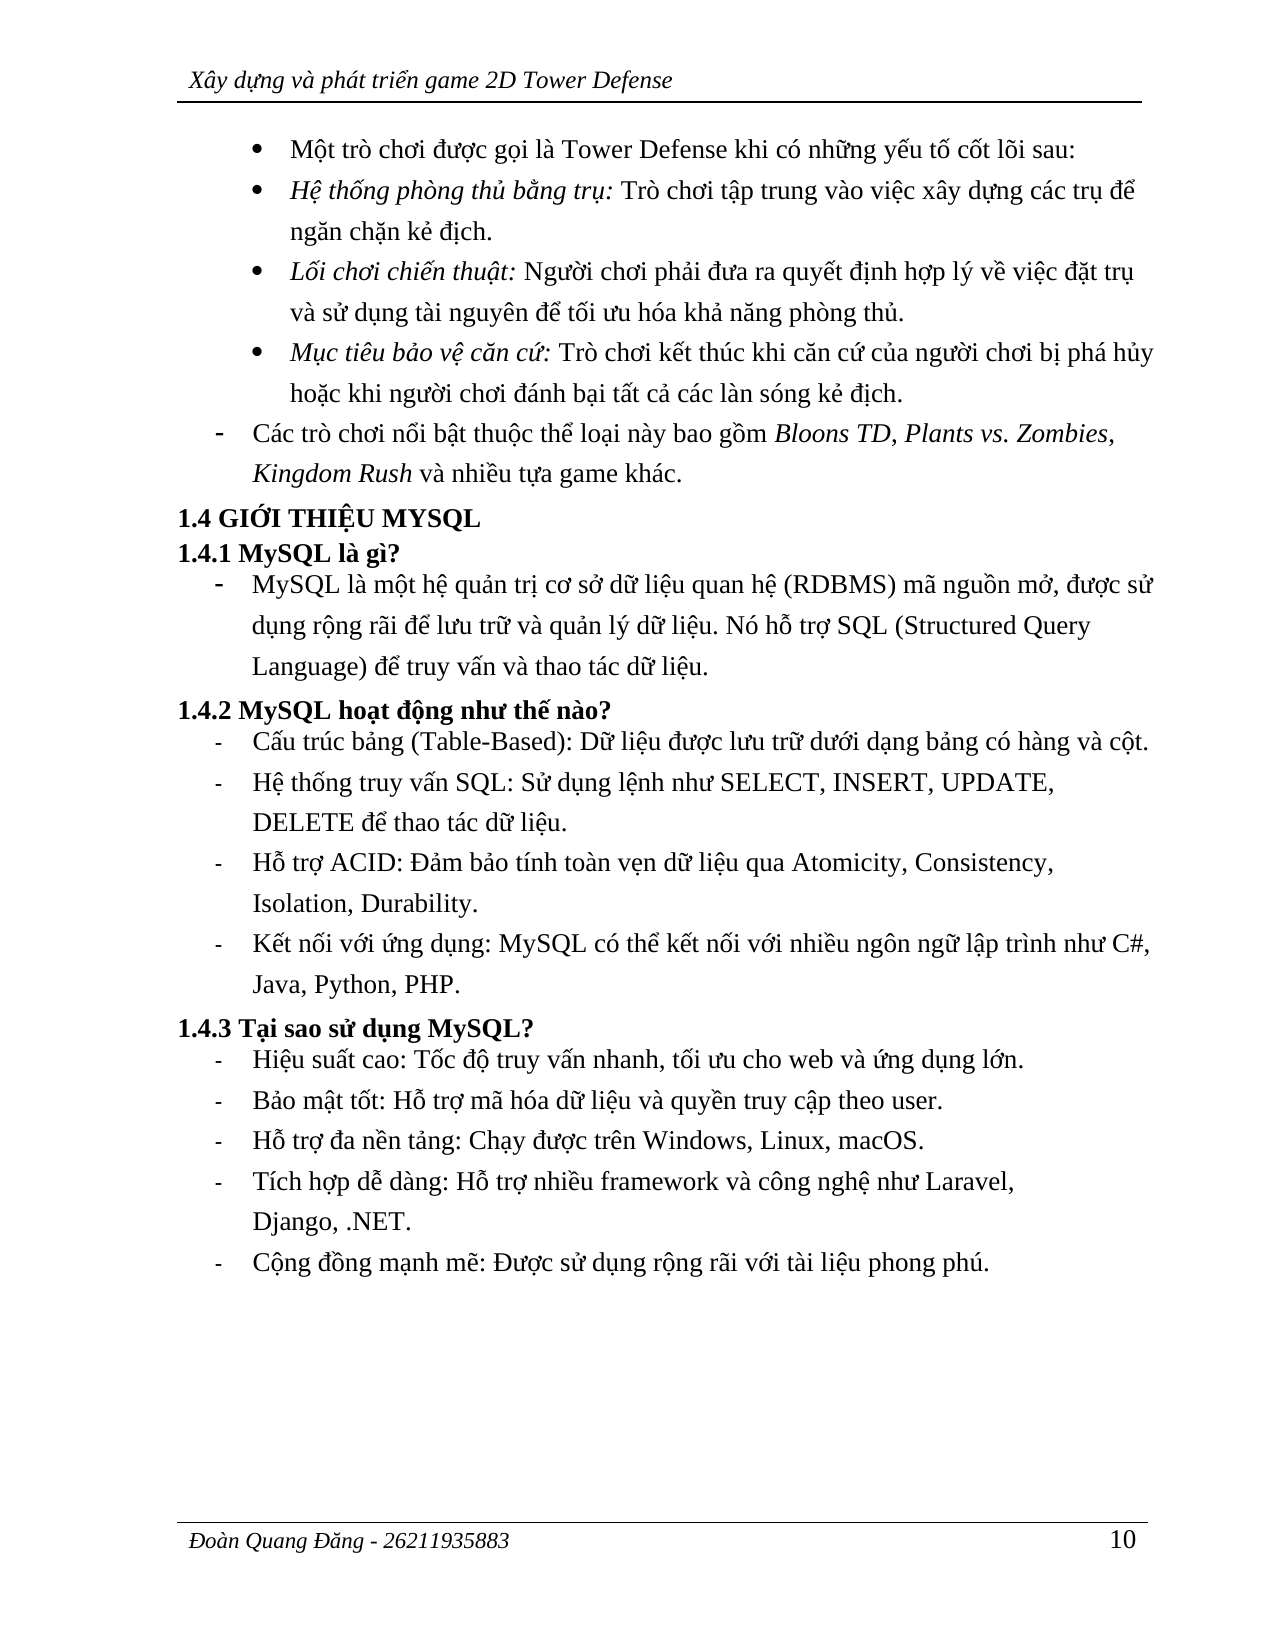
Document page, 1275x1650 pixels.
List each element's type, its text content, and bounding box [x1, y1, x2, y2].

list Các trò chơi nổi bật thuộc thể loại này bao gồm Bloons TD, Plants vs. Zombies, Kingdom Rush và nhiều tựa game khác. [215, 417, 1156, 489]
subtitle 1.4.3 Tại sao sử dụng MySQL? [177, 1012, 1156, 1043]
list Hiệu suất cao: Tốc độ truy vấn nhanh, tối ưu cho web và ứng dụng lớn. [215, 1043, 1156, 1075]
subtitle 1.4.2 MySQL hoạt động như thế nào? [177, 694, 1156, 725]
list Tích hợp dễ dàng: Hỗ trợ nhiều framework và công nghệ như Laravel, Django, .NET. [215, 1165, 1156, 1236]
list Một trò chơi được gọi là Tower Defense khi có những yếu tố cốt lõi sau: [252, 134, 1156, 165]
list Mục tiêu bảo vệ căn cứ: Trò chơi kết thúc khi căn cứ của người chơi bị phá hủy hoặc khi người chơi đánh bại tất cả các làn sóng kẻ địch. [252, 336, 1156, 408]
list Hệ thống phòng thủ bằng trụ: Trò chơi tập trung vào việc xây dựng các trụ để ngăn chặn kẻ địch. [252, 174, 1156, 246]
list Bảo mật tốt: Hỗ trợ mã hóa dữ liệu và quyền truy cập theo user. [215, 1084, 1156, 1115]
list Hệ thống truy vấn SQL: Sử dụng lệnh như SELECT, INSERT, UPDATE, DELETE để thao tác dữ liệu. [215, 766, 1156, 837]
list Hỗ trợ đa nền tảng: Chạy được trên Windows, Linux, macOS. [215, 1124, 1156, 1156]
list Lối chơi chiến thuật: Người chơi phải đưa ra quyết định hợp lý về việc đặt trụ và sử dụng tài nguyên để tối ưu hóa khả năng phòng thủ. [252, 255, 1156, 327]
subtitle 1.4 GIỚI THIỆU MYSQL [177, 502, 1156, 533]
subtitle 1.4.1 MySQL là gì? [177, 537, 1156, 569]
list Hỗ trợ ACID: Đảm bảo tính toàn vẹn dữ liệu qua Atomicity, Consistency, Isolation, Durability. [215, 847, 1156, 918]
list MySQL là một hệ quản trị cơ sở dữ liệu quan hệ (RDBMS) mã nguồn mở, được sử dụng rộng rãi để lưu trữ và quản lý dữ liệu. Nó hỗ trợ SQL (Structured Query Language) để truy vấn và thao tác dữ liệu. [214, 569, 1156, 681]
list Kết nối với ứng dụng: MySQL có thể kết nối với nhiều ngôn ngữ lập trình như C#, Java, Python, PHP. [215, 927, 1156, 999]
list Cộng đồng mạnh mẽ: Được sử dụng rộng rãi với tài liệu phong phú. [215, 1246, 1156, 1277]
list Cấu trúc bảng (Table-Based): Dữ liệu được lưu trữ dưới dạng bảng có hàng và cột. [215, 725, 1156, 756]
